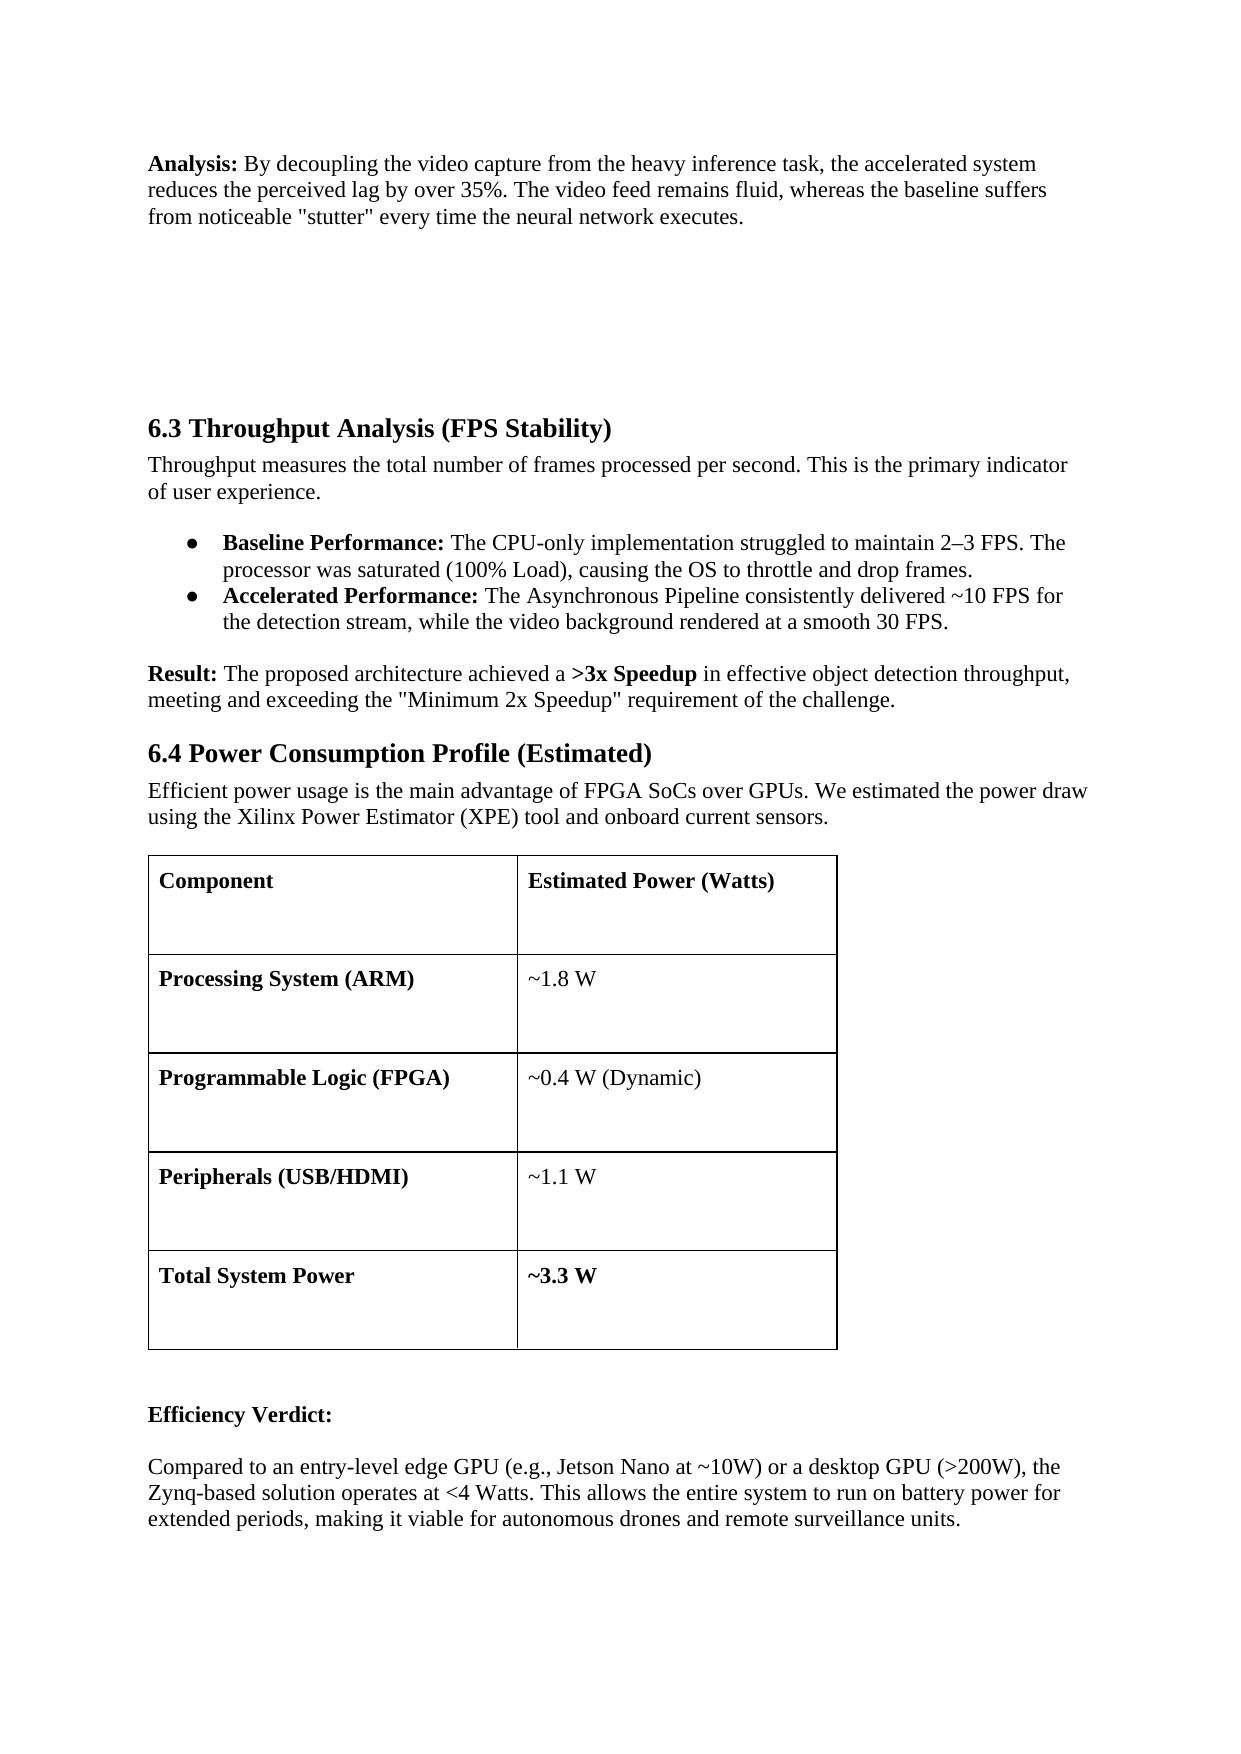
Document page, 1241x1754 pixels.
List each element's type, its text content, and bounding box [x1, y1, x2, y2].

subtitle 6.3 Throughput Analysis (FPS Stability) [148, 412, 1090, 443]
table_cell Peripherals (USB/HDMI) [149, 1153, 517, 1250]
table_cell ~1.8 W [518, 955, 836, 1052]
list Baseline Performance: The CPU-only implementation struggled to maintain 2–3 FPS. The processor was saturated (100% Load), causing the OS to throttle and drop frames. [185, 529, 1090, 582]
text Compared to an entry-level edge GPU (e.g., Jetson Nano at ~10W) or a desktop GPU (>200W), the Zynq-based solution operates at <4 Watts. This allows the entire system to run on battery power for extended periods, making it viable for autonomous drones and remote surveillance units. [148, 1453, 1090, 1532]
subtitle 6.4 Power Consumption Profile (Estimated) [148, 737, 1090, 769]
table_header Component [149, 856, 517, 953]
text Throughput measures the total number of frames processed per second. This is the primary indicator of user experience. [148, 451, 1090, 504]
text Analysis: By decoupling the video capture from the heavy inference task, the accelerated system reduces the perceived lag by over 35%. The video feed remains fluid, whereas the baseline suffers from noticeable "stutter" every time the neural network executes. [148, 150, 1090, 229]
text Efficient power usage is the main advantage of FPGA SoCs over GPUs. We estimated the power draw using the Xilinx Power Estimator (XPE) tool and onboard current sensors. [148, 777, 1090, 830]
text Result: The proposed architecture achieved a >3x Speedup in effective object detection throughput, meeting and exceeding the "Minimum 2x Speedup" requirement of the challenge. [148, 660, 1090, 712]
table_cell Programmable Logic (FPGA) [149, 1054, 517, 1151]
table_cell Processing System (ARM) [149, 955, 517, 1052]
table_cell Total System Power [149, 1251, 517, 1348]
list Accelerated Performance: The Asynchronous Pipeline consistently delivered ~10 FPS for the detection stream, while the video background rendered at a smooth 30 FPS. [185, 582, 1090, 635]
table_header Estimated Power (Watts) [518, 856, 836, 953]
table_cell ~1.1 W [518, 1153, 836, 1250]
text Efficiency Verdict: [148, 1401, 1090, 1428]
table_cell ~0.4 W (Dynamic) [518, 1054, 836, 1151]
table_cell ~3.3 W [518, 1251, 836, 1348]
